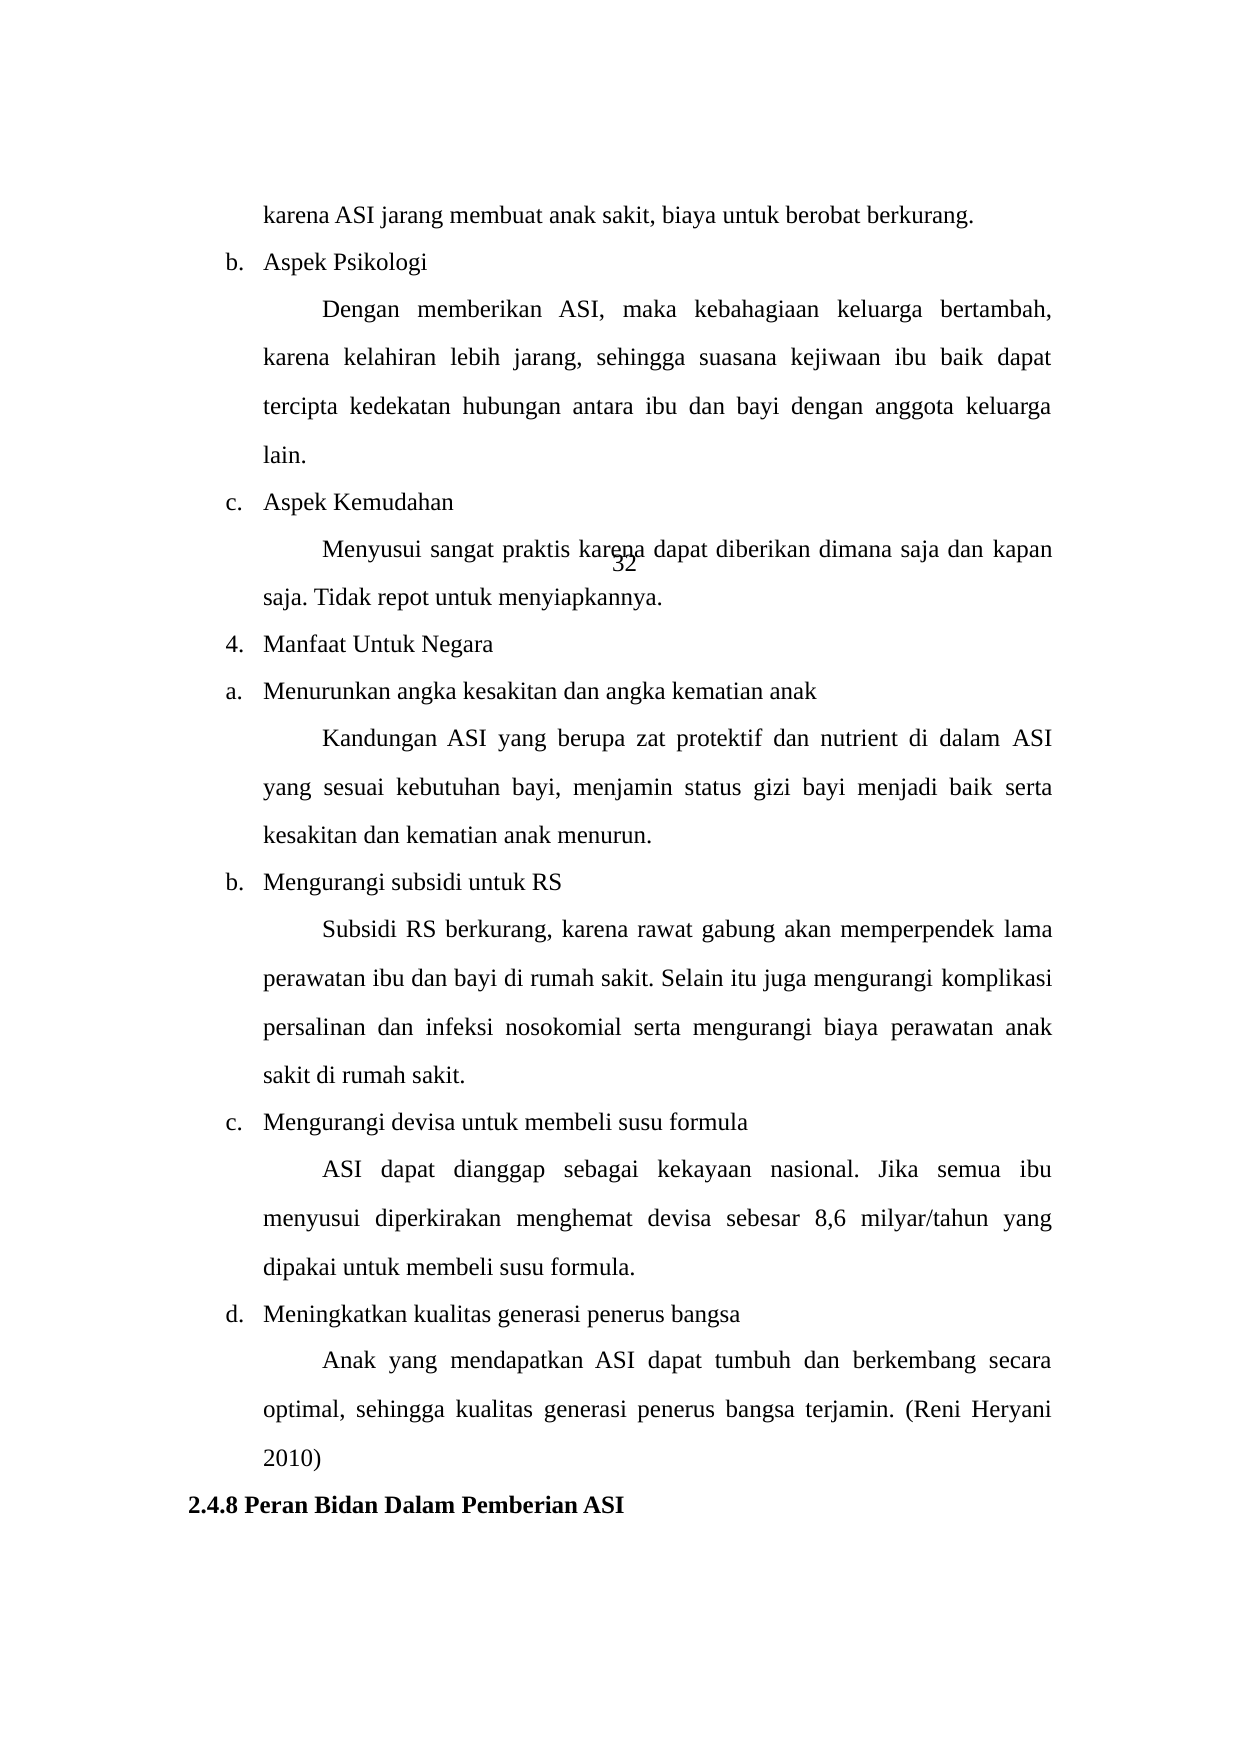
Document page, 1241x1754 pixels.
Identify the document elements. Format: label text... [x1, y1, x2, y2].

list Mengurangi subsidi untuk RS [225, 866, 1052, 898]
list Aspek Kemudahan [225, 485, 1052, 517]
list Anak yang mendapatkan ASI dapat tumbuh dan berkembang secara optimal, sehingga kualitas generasi penerus bangsa terjamin. (Reni Heryani 2010) [263, 1344, 1052, 1474]
text 2.4.8 Peran Bidan Dalam Pemberian ASI [188, 1488, 1052, 1521]
list Menurunkan angka kesakitan dan angka kematian anak [225, 674, 1052, 707]
list Kandungan ASI yang berupa zat protektif dan nutrient di dalam ASI yang sesuai kebutuhan bayi, menjamin status gizi bayi menjadi baik serta kesakitan dan kematian anak menurun. [263, 721, 1052, 851]
list Menyusui sangat praktis karena dapat diberikan dimana saja dan kapan saja. Tidak repot untuk menyiapkannya. [263, 532, 1052, 613]
list Manfaat Untuk Negara [225, 627, 1052, 660]
list Subsidi RS berkurang, karena rawat gabung akan memperpendek lama perawatan ibu dan bayi di rumah sakit. Selain itu juga mengurangi komplikasi persalinan dan infeksi nosokomial serta mengurangi biaya perawatan anak sakit di rumah sakit. [263, 912, 1052, 1091]
list Dengan memberikan ASI, maka kebahagiaan keluarga bertambah, karena kelahiran lebih jarang, sehingga suasana kejiwaan ibu baik dapat tercipta kedekatan hubungan antara ibu dan bayi dengan anggota keluarga lain. [263, 292, 1052, 471]
list Mengurangi devisa untuk membeli susu formula [225, 1106, 1052, 1138]
list Aspek Psikologi [225, 245, 1052, 277]
list ASI dapat dianggap sebagai kekayaan nasional. Jika semua ibu menyusui diperkirakan menghemat devisa sebesar 8,6 milyar/tahun yang dipakai untuk membeli susu formula. [263, 1152, 1052, 1282]
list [263, 198, 1052, 231]
list Meningkatkan kualitas generasi penerus bangsa [225, 1297, 1052, 1329]
